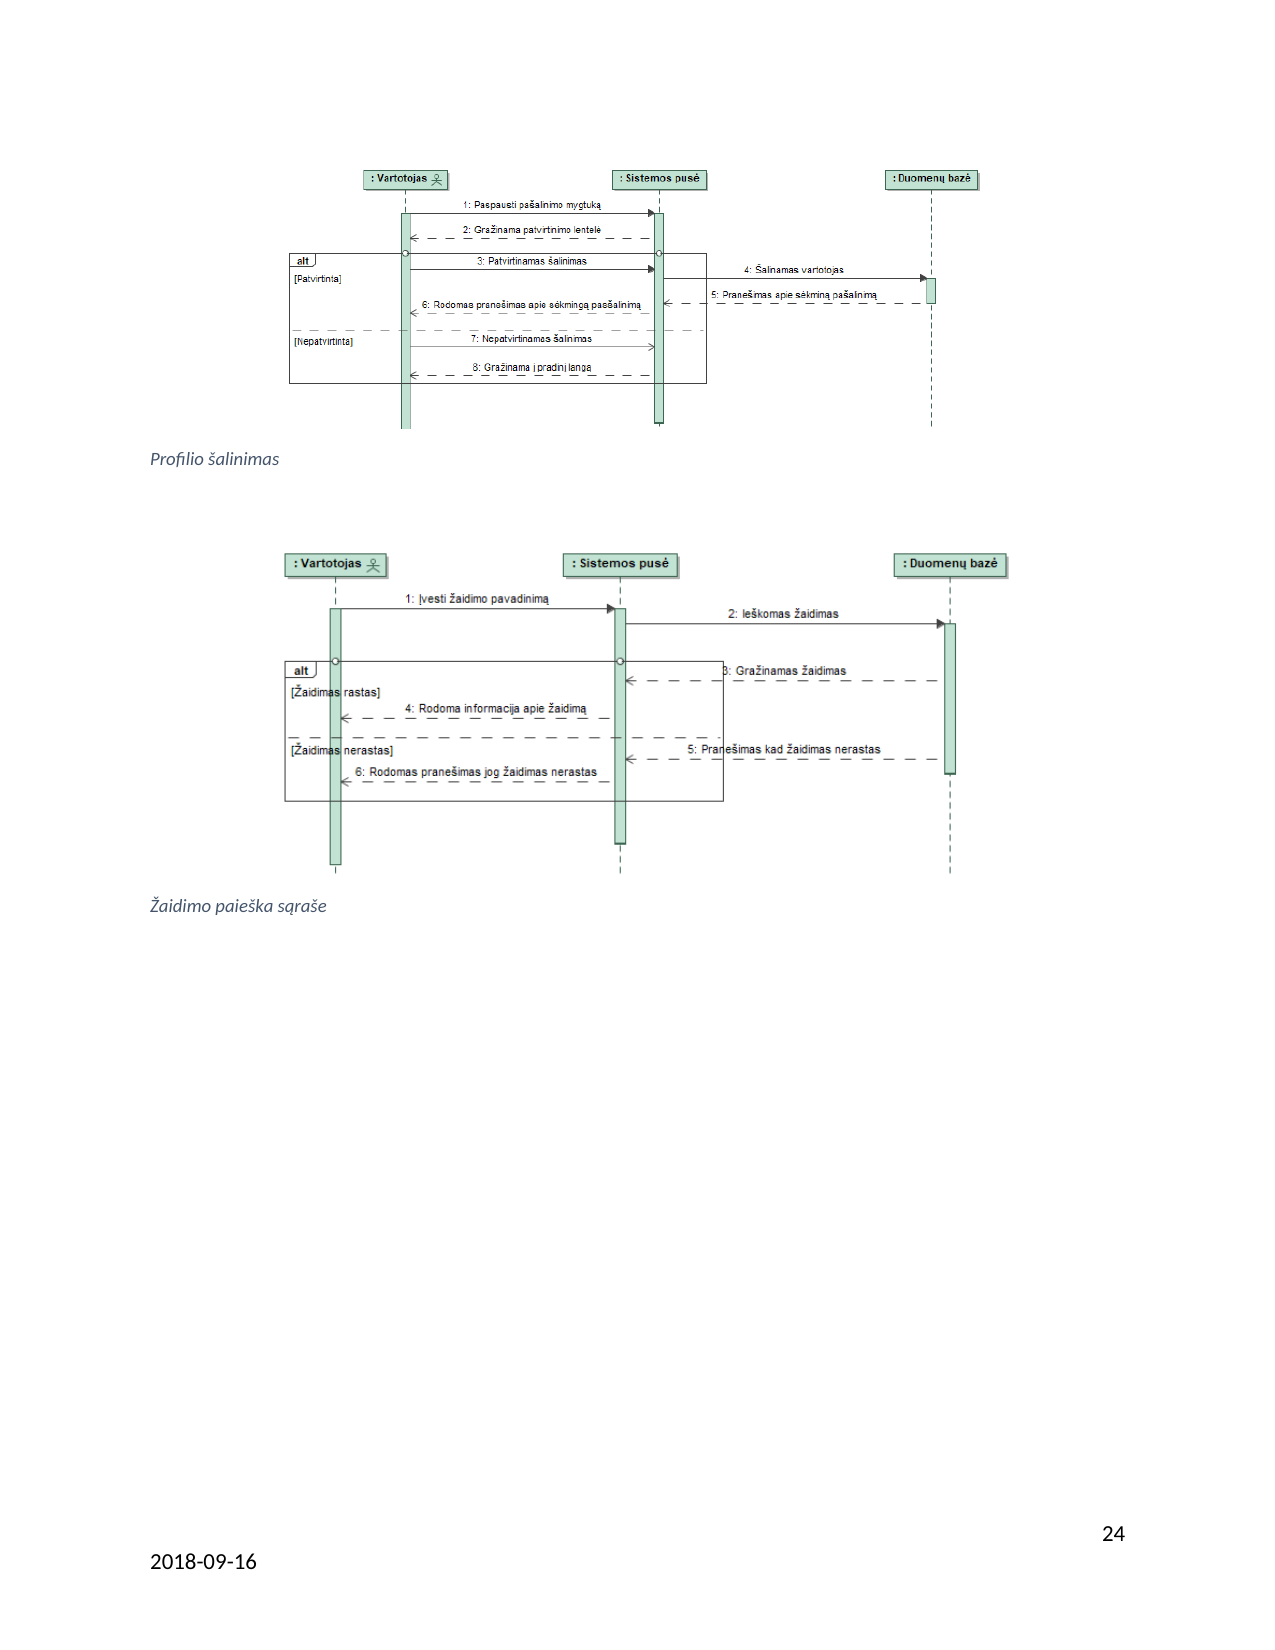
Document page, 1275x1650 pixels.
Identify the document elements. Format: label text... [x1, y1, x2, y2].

picture [262, 534, 1013, 876]
text Žaidimo paieška sąraše [150, 894, 1125, 917]
picture [262, 150, 1013, 429]
text Profilio šalinimas [150, 447, 1125, 470]
